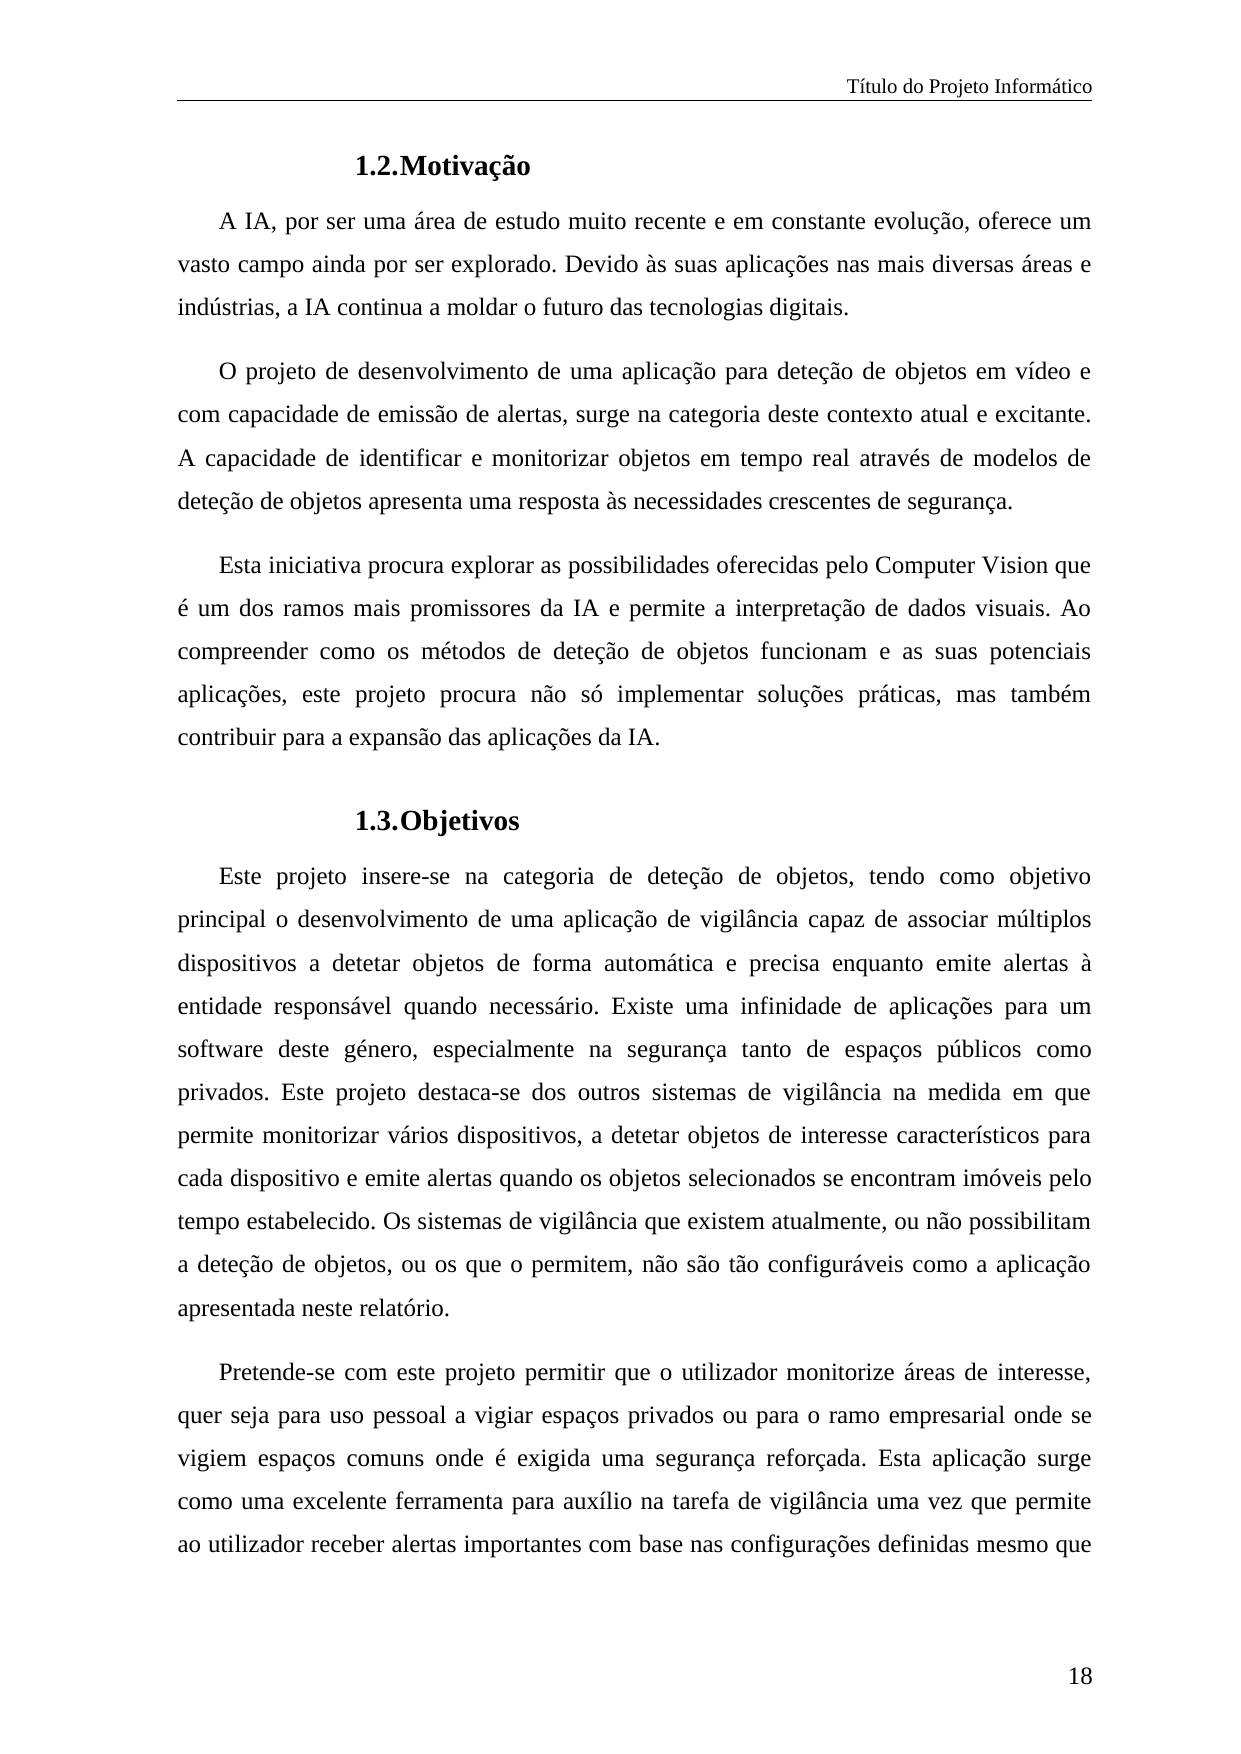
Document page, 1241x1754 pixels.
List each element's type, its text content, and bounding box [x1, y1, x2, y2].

subtitle Motivação [354, 148, 1092, 181]
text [177, 1357, 1092, 1558]
text O projeto de desenvolvimento de uma aplicação para deteção de objetos em vídeo e com capacidade de emissão de alertas, surge na categoria deste contexto atual e excitante. A capacidade de identificar e monitorizar objetos em tempo real através de modelos de deteção de objetos apresenta uma resposta às necessidades crescentes de segurança. [177, 356, 1092, 514]
text A IA, por ser uma área de estudo muito recente e em constante evolução, oferece um vasto campo ainda por ser explorado. Devido às suas aplicações nas mais diversas áreas e indústrias, a IA continua a moldar o futuro das tecnologias digitais. [177, 206, 1092, 321]
subtitle Objetivos [354, 803, 1092, 836]
text Este projeto insere-se na categoria de deteção de objetos, tendo como objetivo principal o desenvolvimento de uma aplicação de vigilância capaz de associar múltiplos dispositivos a detetar objetos de forma automática e precisa enquanto emite alertas à entidade responsável quando necessário. Existe uma infinidade de aplicações para um software deste género, especialmente na segurança tanto de espaços públicos como privados. Este projeto destaca-se dos outros sistemas de vigilância na medida em que permite monitorizar vários dispositivos, a detetar objetos de interesse característicos para cada dispositivo e emite alertas quando os objetos selecionados se encontram imóveis pelo tempo estabelecido. Os sistemas de vigilância que existem atualmente, ou não possibilitam a deteção de objetos, ou os que o permitem, não são tão configuráveis como a aplicação apresentada neste relatório. [177, 861, 1092, 1321]
text Esta iniciativa procura explorar as possibilidades oferecidas pelo Computer Vision que é um dos ramos mais promissores da IA e permite a interpretação de dados visuais. Ao compreender como os métodos de deteção de objetos funcionam e as suas potenciais aplicações, este projeto procura não só implementar soluções práticas, mas também contribuir para a expansão das aplicações da IA. [177, 550, 1092, 751]
